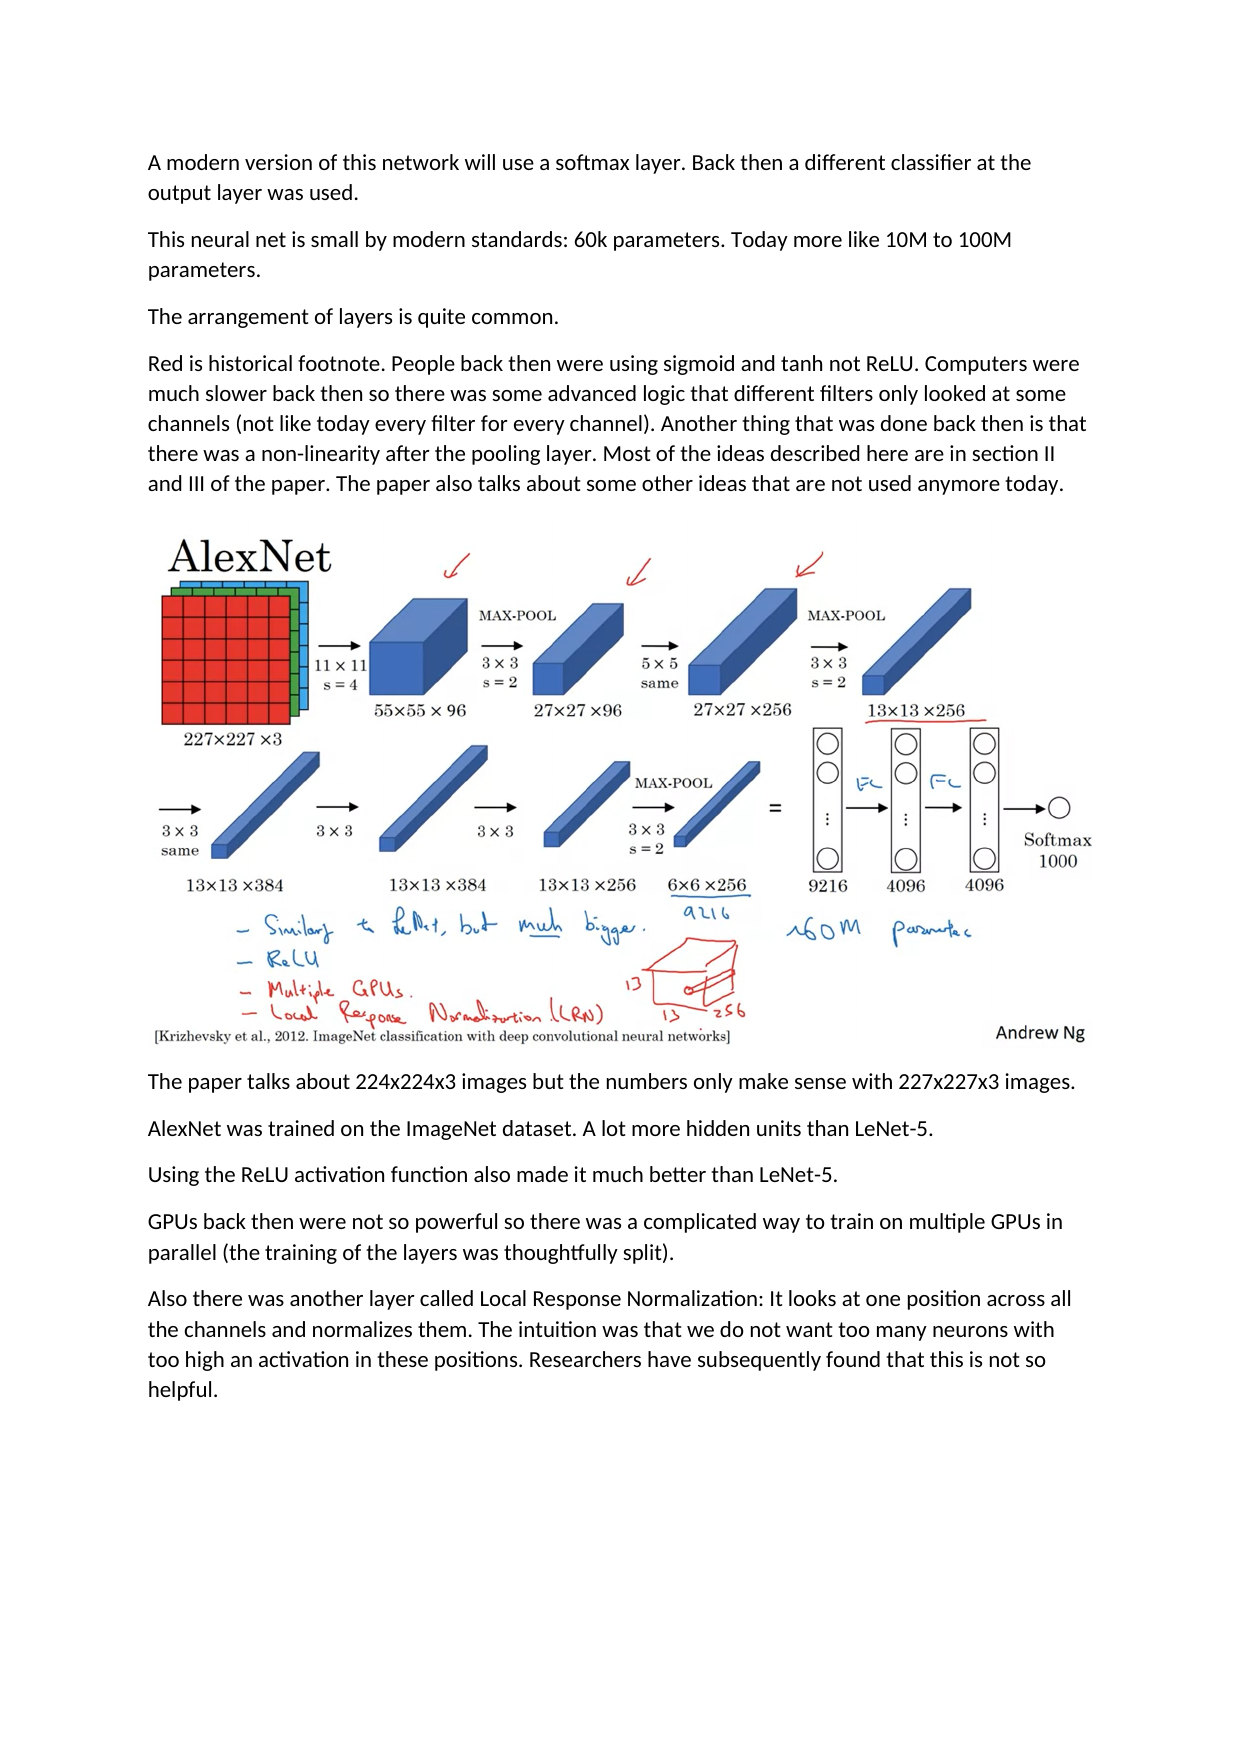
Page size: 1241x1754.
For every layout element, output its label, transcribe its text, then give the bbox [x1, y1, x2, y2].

text Also there was another layer called Local Response Normalization: It looks at one position across all the channels and normalizes them. The intuition was that we do not want too many neurons with too high an activation in these positions. Researchers have subsequently found that this is not so helpful. [148, 1284, 1093, 1403]
text AlexNet was trained on the ImageNet dataset. A lot more hidden units than LeNet-5. [148, 1114, 1093, 1142]
text Using the ReLU activation function also made it much better than LeNet-5. [148, 1161, 1093, 1188]
text A modern version of this network will use a softmax layer. Back then a different classifier at the output layer was used. [148, 148, 1093, 206]
text Red is historical footnote. People back then were using sigmoid and tanh not ReLU. Computers were much slower back then so there was some advanced logic that different filters only looked at some channels (not like today every filter for every channel). Another thing that was done back then is that there was a non-linearity after the pooling layer. Most of the ideas described here are in section II and III of the paper. The paper also talks about some other ideas that are not used anymore today. [148, 349, 1093, 497]
text The arrangement of layers is quite common. [148, 302, 1093, 330]
text The paper talks about 224x224x3 images but the numbers only make sense with 227x227x3 images. [148, 1067, 1093, 1095]
picture [147, 516, 1093, 1048]
text This neural net is small by modern standards: 60k parameters. Today more like 10M to 100M parameters. [148, 225, 1093, 283]
text GPUs back then were not so powerful so there was a complicated way to train on multiple GPUs in parallel (the training of the layers was thoughtfully split). [148, 1207, 1093, 1266]
